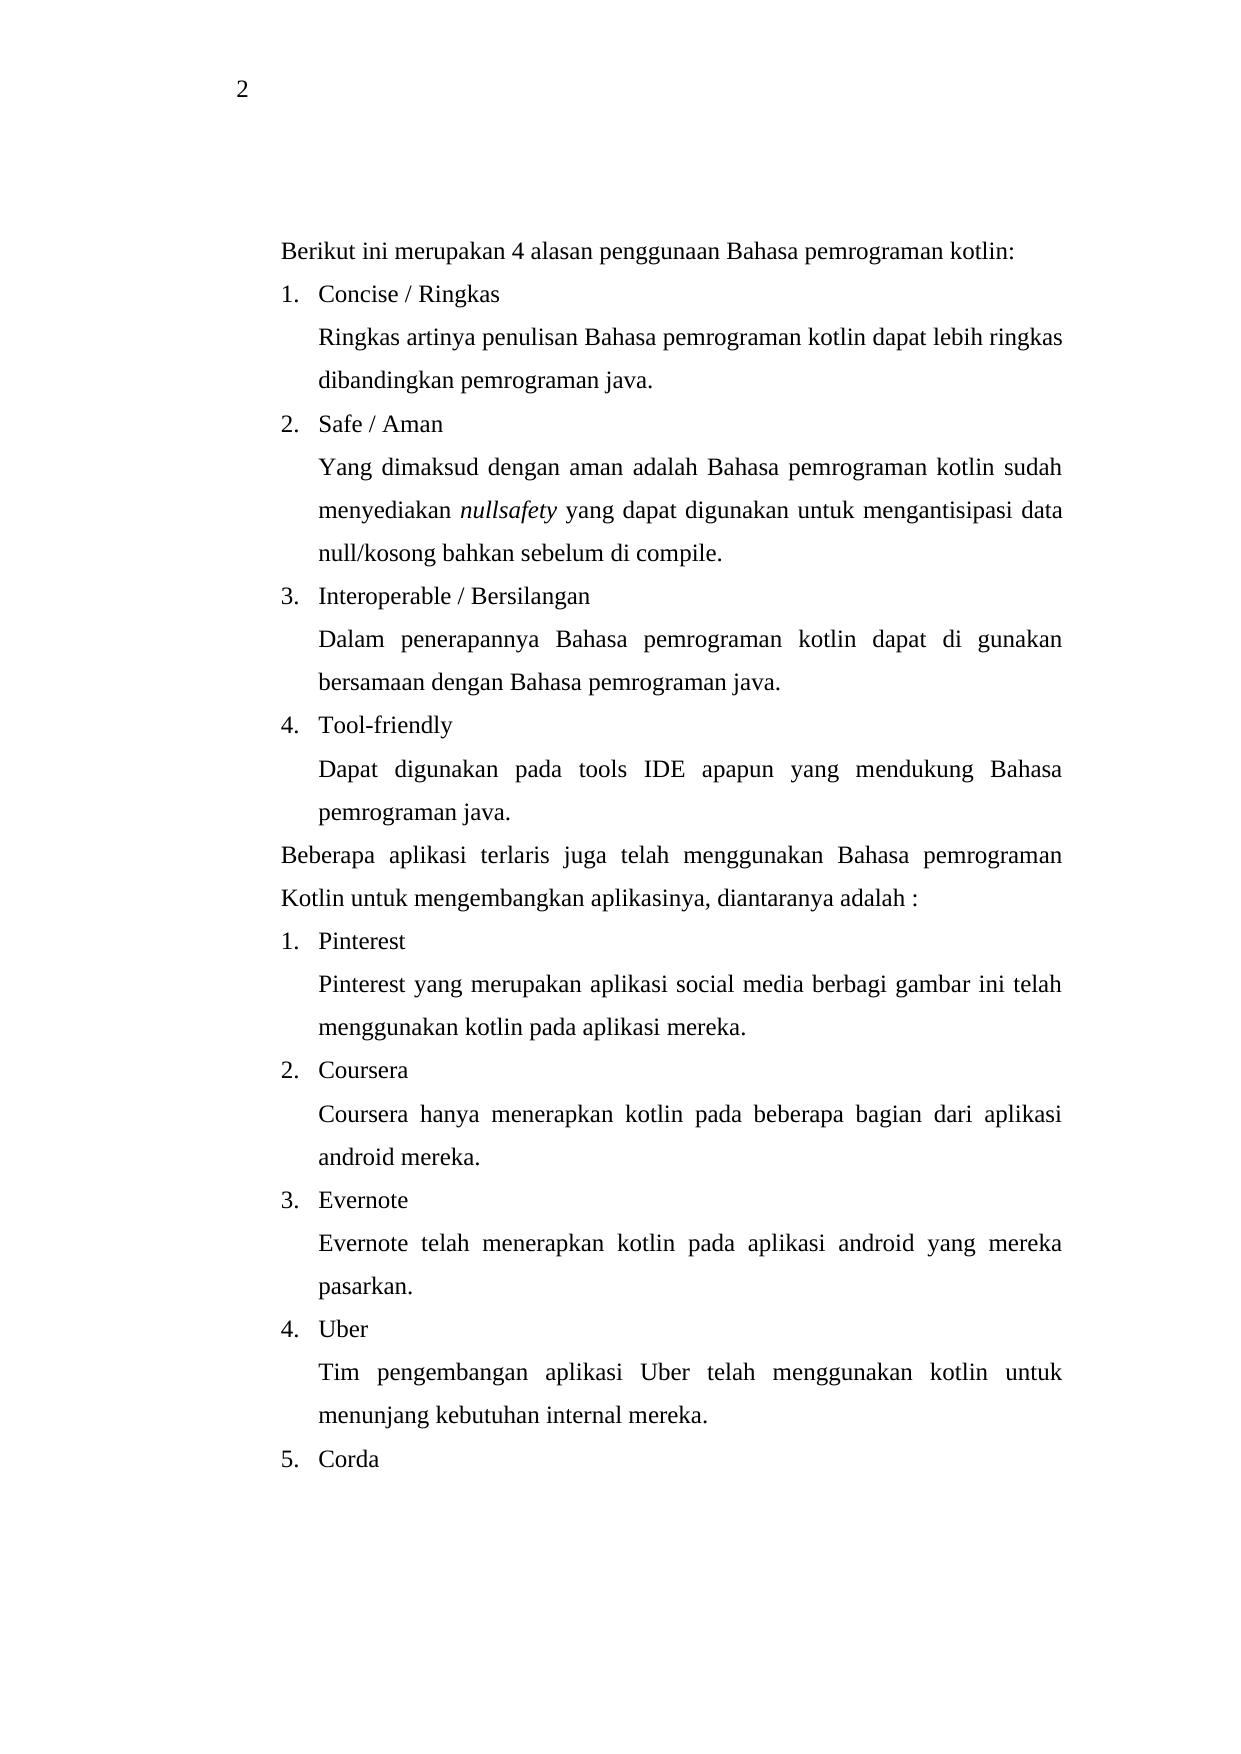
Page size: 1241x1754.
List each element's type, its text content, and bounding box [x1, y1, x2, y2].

list Tool-friendly [281, 711, 1063, 739]
list Uber [281, 1314, 1063, 1343]
list Coursera hanya menerapkan kotlin pada beberapa bagian dari aplikasi android mereka. [318, 1099, 1063, 1171]
list Safe / Aman [281, 409, 1063, 437]
list Concise / Ringkas [281, 279, 1063, 308]
list Dapat digunakan pada tools IDE apapun yang mendukung Bahasa pemrograman java. [318, 754, 1063, 826]
list Corda [281, 1444, 1063, 1472]
list Dalam penerapannya Bahasa pemrograman kotlin dapat di gunakan bersamaan dengan Bahasa pemrograman java. [318, 624, 1063, 696]
list Beberapa aplikasi terlaris juga telah menggunakan Bahasa pemrograman Kotlin untuk mengembangkan aplikasinya, diantaranya adalah : [281, 840, 1063, 912]
list Pinterest [281, 926, 1063, 955]
list Evernote telah menerapkan kotlin pada aplikasi android yang mereka pasarkan. [318, 1228, 1063, 1300]
list Yang dimaksud dengan aman adalah Bahasa pemrograman kotlin sudah menyediakan nullsafety yang dapat digunakan untuk mengantisipasi data null/kosong bahkan sebelum di compile. [318, 452, 1063, 567]
list Ringkas artinya penulisan Bahasa pemrograman kotlin dapat lebih ringkas dibandingkan pemrograman java. [318, 322, 1063, 394]
list Interoperable / Bersilangan [281, 581, 1063, 610]
list Berikut ini merupakan 4 alasan penggunaan Bahasa pemrograman kotlin: [281, 236, 1063, 265]
list Tim pengembangan aplikasi Uber telah menggunakan kotlin untuk menunjang kebutuhan internal mereka. [318, 1357, 1063, 1429]
list Pinterest yang merupakan aplikasi social media berbagi gambar ini telah menggunakan kotlin pada aplikasi mereka. [318, 969, 1063, 1041]
list Coursera [281, 1056, 1063, 1084]
list Evernote [281, 1185, 1063, 1214]
